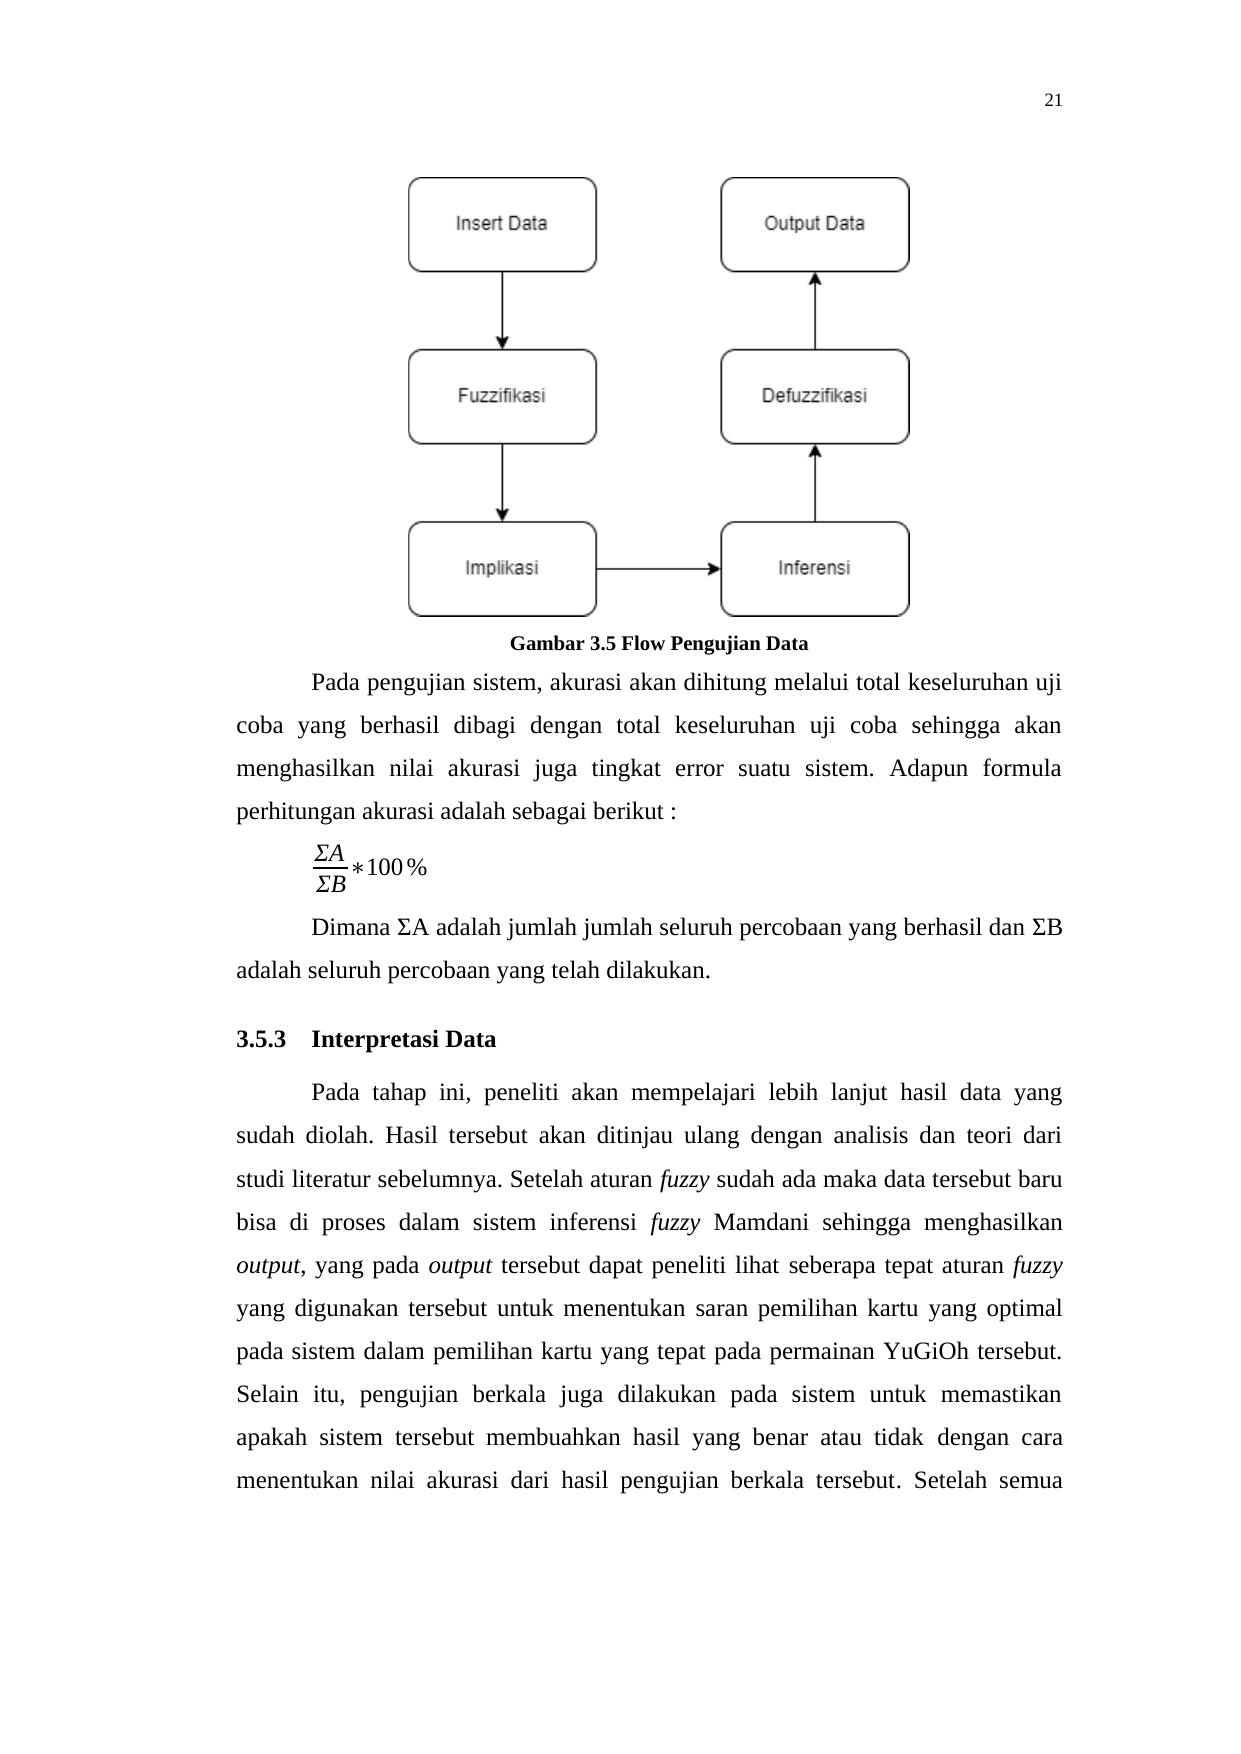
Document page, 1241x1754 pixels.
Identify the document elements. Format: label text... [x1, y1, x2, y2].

text Pada pengujian sistem, akurasi akan dihitung melalui total keseluruhan uji coba yang berhasil dibagi dengan total keseluruhan uji coba sehingga akan menghasilkan nilai akurasi juga tingkat error suatu sistem. Adapun formula perhitungan akurasi adalah sebagai berikut : [236, 667, 1063, 825]
text Dimana ΣA adalah jumlah jumlah seluruh percobaan yang berhasil dan ΣB adalah seluruh percobaan yang telah dilakukan. [236, 912, 1063, 984]
picture [408, 177, 910, 617]
subtitle Interpretasi Data [236, 1024, 1063, 1052]
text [236, 1077, 1063, 1494]
